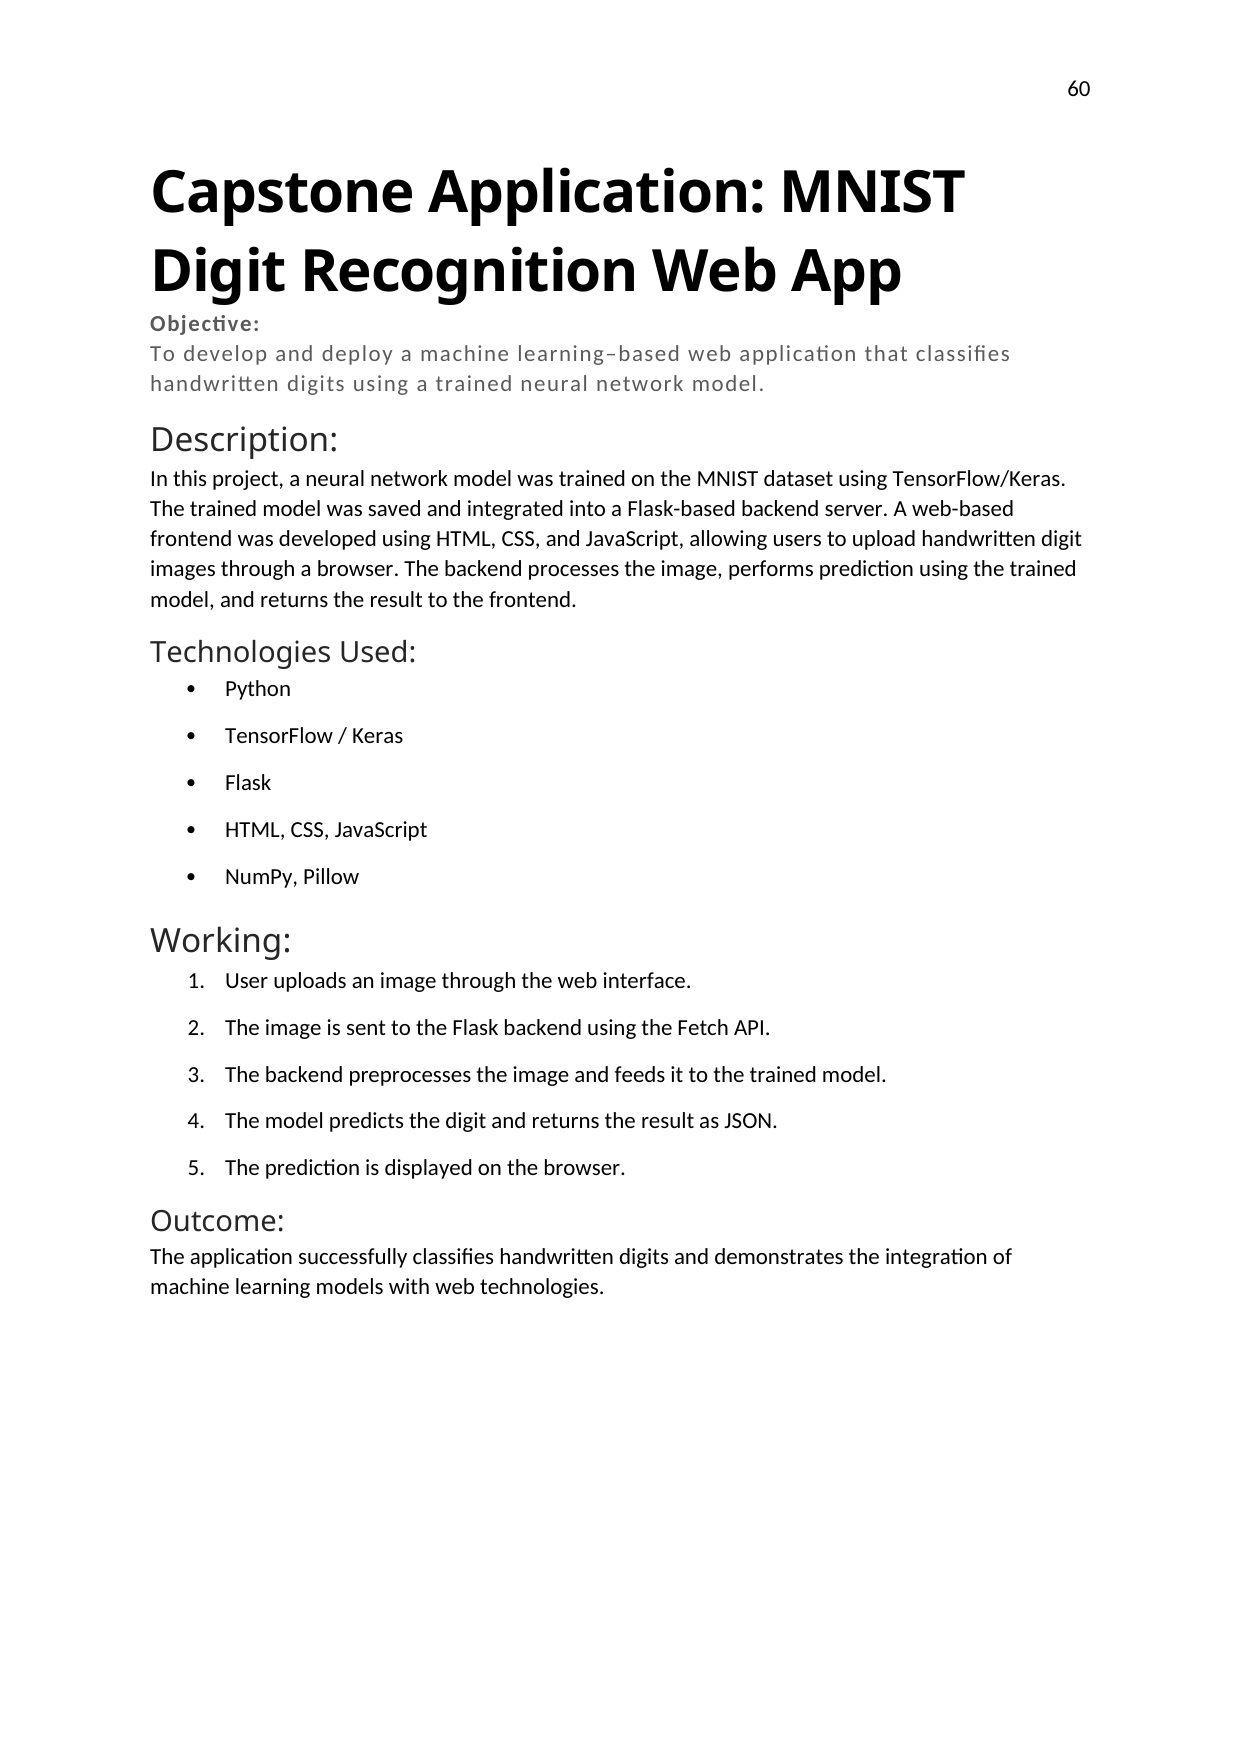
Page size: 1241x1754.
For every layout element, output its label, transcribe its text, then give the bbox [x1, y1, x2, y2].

list TensorFlow / Keras [187, 721, 1090, 749]
subtitle Working: [150, 917, 1090, 962]
title Capstone Application: MNIST Digit Recognition Web App [150, 150, 1090, 309]
text Outcome: The application successfully classifies handwritten digits and demonstrates the integration of machine learning models with web technologies. [150, 1200, 1090, 1301]
list Python [187, 674, 1090, 702]
list Flask [187, 768, 1090, 796]
list The image is sent to the Flask backend using the Fetch API. [187, 1013, 1090, 1041]
subtitle Technologies Used: [150, 632, 1090, 671]
list The backend preprocesses the image and feeds it to the trained model. [187, 1060, 1090, 1088]
subtitle Objective: To develop and deploy a machine learning–based web application that classifies handwritten digits using a trained neural network model. [150, 309, 1090, 397]
list HTML, CSS, JavaScript [187, 815, 1090, 843]
list User uploads an image through the web interface. [187, 966, 1090, 994]
list The prediction is displayed on the browser. [187, 1153, 1090, 1182]
list The model predicts the digit and returns the result as JSON. [187, 1107, 1090, 1135]
text Description: In this project, a neural network model was trained on the MNIST dataset using TensorFlow/Keras. The trained model was saved and integrated into a Flask-based backend server. A web-based frontend was developed using HTML, CSS, and JavaScript, allowing users to upload handwritten digit images through a browser. The backend processes the image, performs prediction using the trained model, and returns the result to the frontend. [150, 416, 1090, 613]
list NumPy, Pillow [187, 862, 1090, 890]
